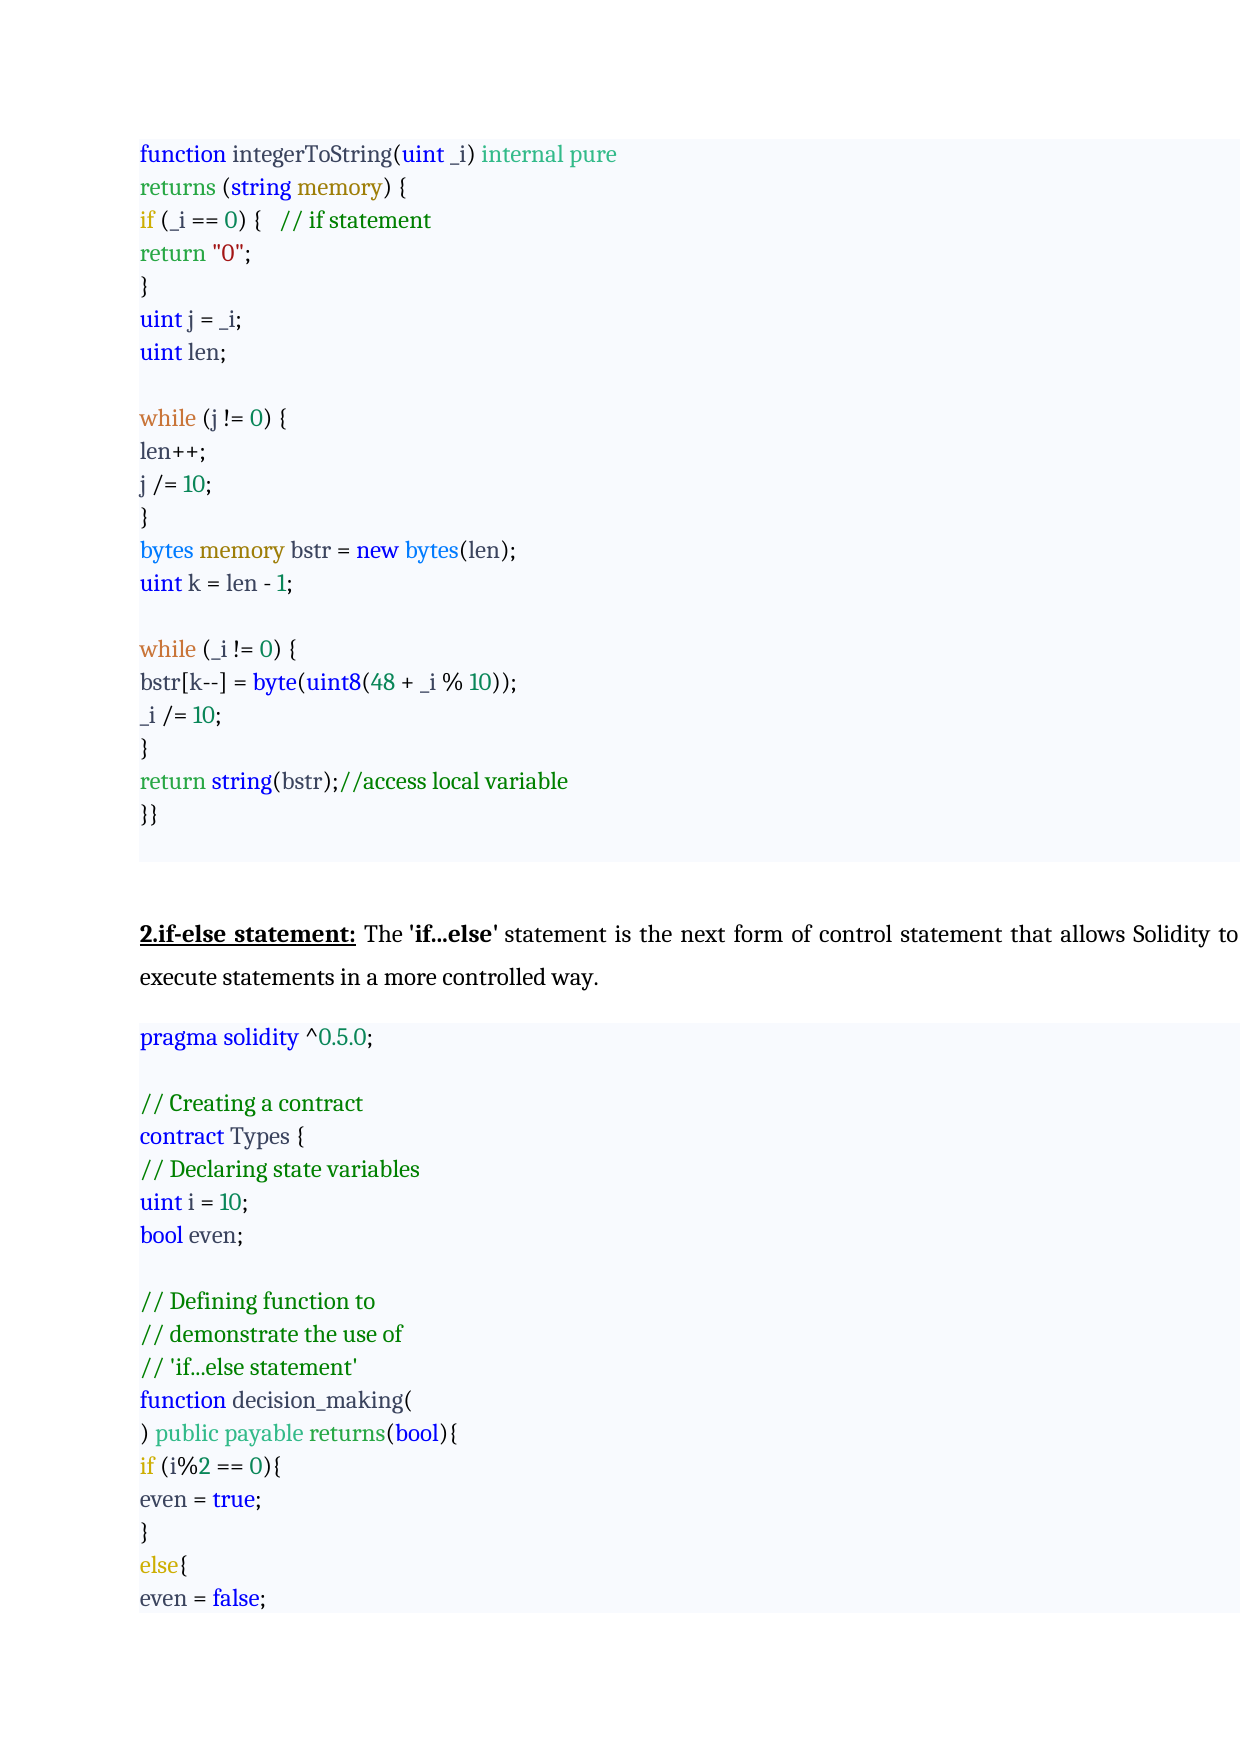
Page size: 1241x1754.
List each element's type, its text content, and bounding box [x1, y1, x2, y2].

text ) public payable returns(bool){ [139, 1419, 1240, 1448]
text return string(bstr);//access local variable [139, 767, 1240, 796]
text pragma solidity ^0.5.0; [139, 1023, 1240, 1052]
text returns (string memory) { [139, 173, 1240, 201]
text uint len; [139, 338, 1240, 366]
text } [139, 1518, 1240, 1547]
text function integerToString(uint _i) internal pure [139, 139, 1240, 168]
text // Defining function to [139, 1287, 1240, 1316]
text if (i%2 == 0){ [139, 1452, 1240, 1481]
text _i /= 10; [139, 701, 1240, 730]
text // demonstrate the use of [139, 1320, 1240, 1349]
text }} [139, 800, 1240, 829]
text even = true; [139, 1485, 1240, 1514]
text uint k = len - 1; [139, 569, 1240, 598]
text // Creating a contract [139, 1089, 1240, 1118]
text bstr[k--] = byte(uint8(48 + _i % 10)); [139, 668, 1240, 697]
text if (_i == 0) { // if statement [139, 206, 1240, 234]
text return "0"; [139, 239, 1240, 267]
text while (j != 0) { [139, 404, 1240, 432]
text else{ [139, 1551, 1240, 1580]
text uint i = 10; [139, 1188, 1240, 1217]
text while (_i != 0) { [139, 635, 1240, 664]
text len++; [139, 437, 1240, 466]
text } [139, 503, 1240, 532]
text } [139, 272, 1240, 300]
text even = false; [139, 1584, 1240, 1613]
text bytes memory bstr = new bytes(len); [139, 536, 1240, 564]
text 2.if-else statement: The 'if...else' statement is the next form of control statement that allows Solidity to execute statements in a more controlled way. [139, 945, 1240, 992]
text contract Types { [139, 1122, 1240, 1151]
text bool even; [139, 1221, 1240, 1250]
text // Declaring state variables [139, 1155, 1240, 1184]
text uint j = _i; [139, 305, 1240, 333]
text } [139, 734, 1240, 763]
text j /= 10; [139, 470, 1240, 498]
text // 'if...else statement' [139, 1353, 1240, 1382]
text function decision_making( [139, 1386, 1240, 1415]
